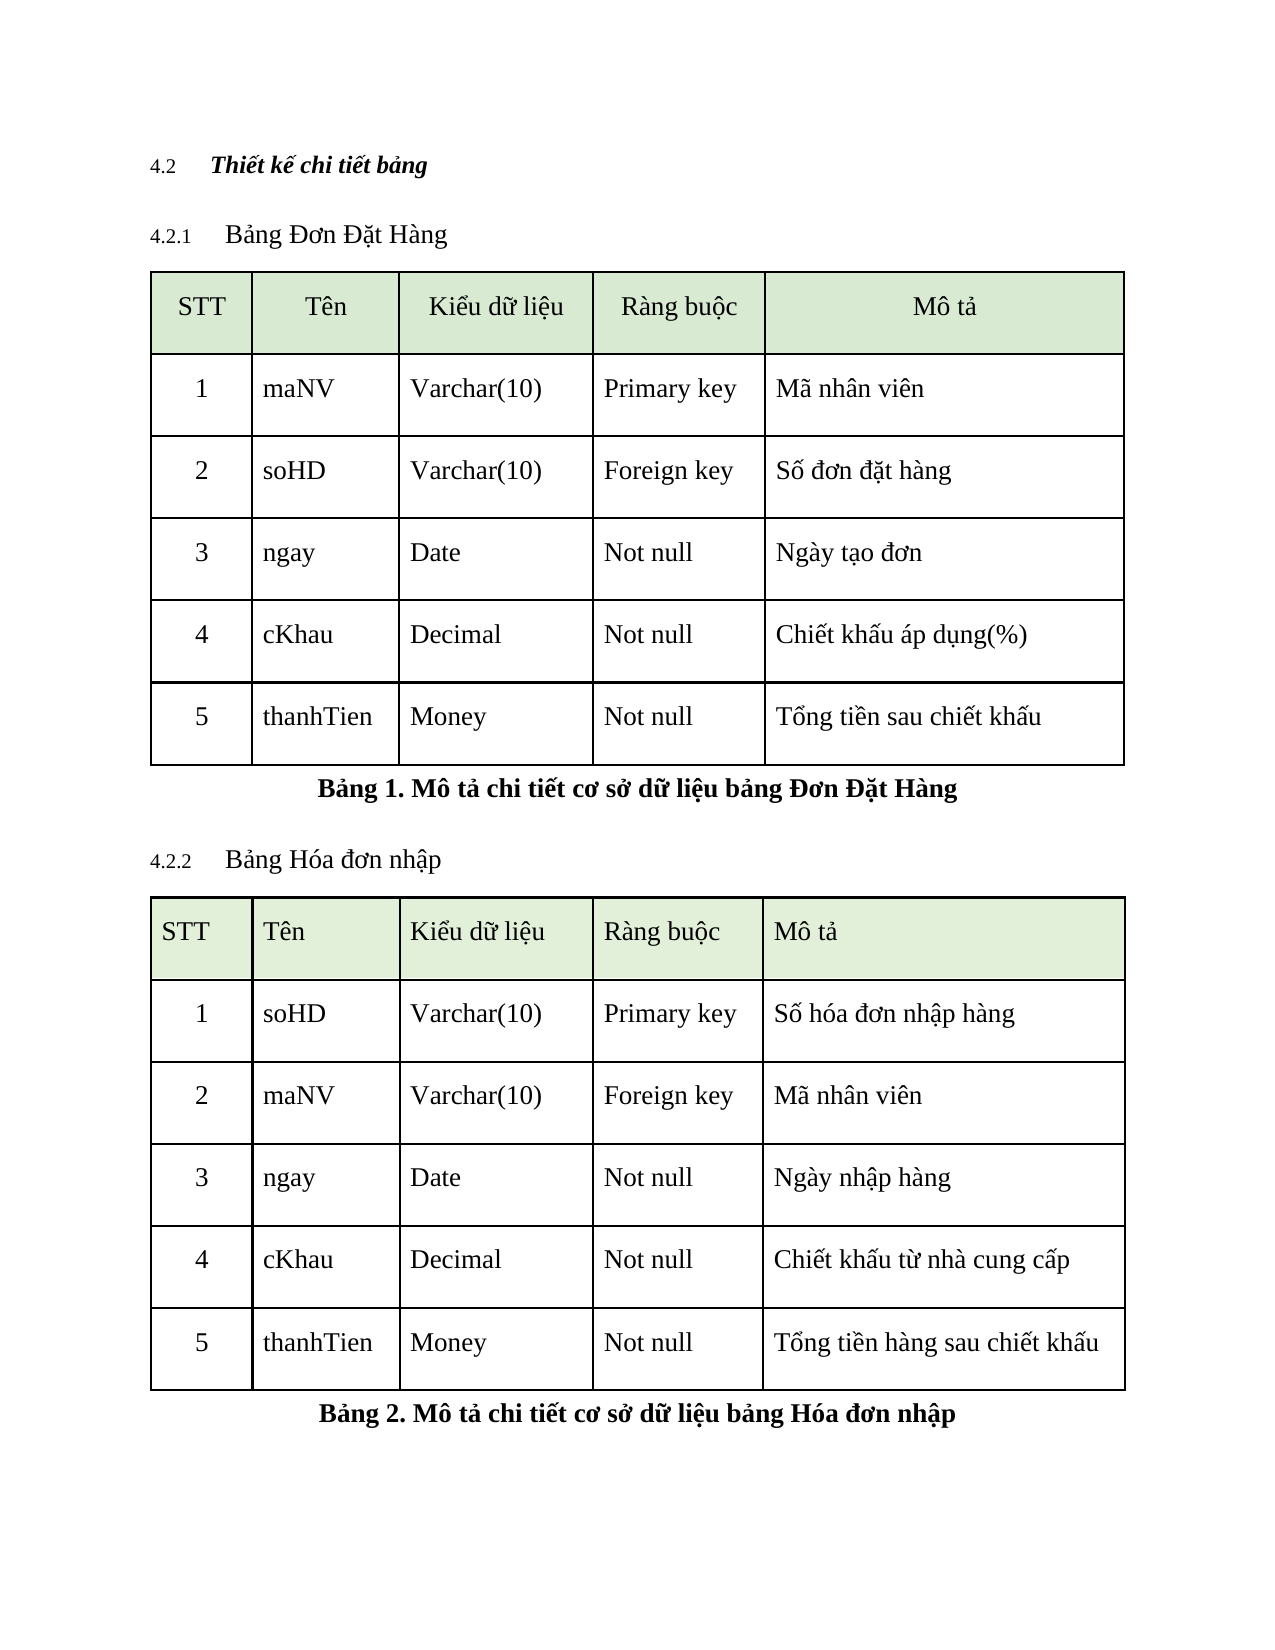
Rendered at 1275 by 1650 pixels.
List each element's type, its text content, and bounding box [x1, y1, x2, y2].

subtitle Bảng Đơn Đặt Hàng [150, 218, 1125, 249]
table_cell maNV [254, 1063, 399, 1143]
table_cell Not null [594, 1309, 762, 1389]
table_header Ràng buộc [594, 273, 764, 353]
table_cell Not null [594, 519, 764, 599]
text Bảng 2. Mô tả chi tiết cơ sở dữ liệu bảng Hóa đơn nhập [150, 1397, 1125, 1428]
table_cell Số hóa đơn nhập hàng [764, 981, 1124, 1061]
table_cell Not null [594, 601, 764, 681]
table_header Ràng buộc [594, 899, 762, 978]
table_cell Decimal [401, 1227, 592, 1307]
table_header STT [152, 899, 251, 978]
table_header Tên [253, 273, 398, 353]
table_cell Varchar(10) [400, 355, 592, 435]
table_cell Varchar(10) [400, 437, 592, 517]
table_cell cKhau [253, 601, 398, 681]
table_header Kiểu dữ liệu [400, 273, 592, 353]
table_cell Ngày nhập hàng [764, 1145, 1124, 1225]
table_cell maNV [253, 355, 398, 435]
table_cell Money [401, 1309, 592, 1389]
table_cell Foreign key [594, 1063, 762, 1143]
table_cell Chiết khấu từ nhà cung cấp [764, 1227, 1124, 1307]
table_cell 5 [152, 684, 251, 763]
table_cell ngay [254, 1145, 399, 1225]
table_cell Tổng tiền sau chiết khấu [766, 684, 1123, 763]
table_cell Not null [594, 1145, 762, 1225]
table_cell Decimal [400, 601, 592, 681]
table_cell Số đơn đặt hàng [766, 437, 1123, 517]
table_cell Not null [594, 1227, 762, 1307]
table_cell 1 [152, 981, 251, 1061]
table_cell 5 [152, 1309, 251, 1389]
subtitle Thiết kế chi tiết bảng [150, 150, 1125, 179]
table_cell Chiết khấu áp dụng(%) [766, 601, 1123, 681]
table_cell Date [401, 1145, 592, 1225]
table_cell Varchar(10) [401, 1063, 592, 1143]
table_cell thanhTien [254, 1309, 399, 1389]
table_cell soHD [254, 981, 399, 1061]
table_cell Tổng tiền hàng sau chiết khấu [764, 1309, 1124, 1389]
table_cell Primary key [594, 981, 762, 1061]
table_cell 3 [152, 519, 251, 599]
table_cell Date [400, 519, 592, 599]
table_cell Primary key [594, 355, 764, 435]
table_header Mô tả [766, 273, 1123, 353]
table_header Kiểu dữ liệu [401, 899, 592, 978]
subtitle Bảng Hóa đơn nhập [150, 843, 1125, 875]
table_cell 4 [152, 1227, 251, 1307]
table_cell thanhTien [253, 684, 398, 763]
table_cell Not null [594, 684, 764, 763]
table_header Tên [254, 899, 399, 978]
table_cell cKhau [254, 1227, 399, 1307]
table_header Mô tả [764, 899, 1124, 978]
table_cell Mã nhân viên [766, 355, 1123, 435]
table_cell Varchar(10) [401, 981, 592, 1061]
table_cell Foreign key [594, 437, 764, 517]
table_cell 2 [152, 1063, 251, 1143]
table_header STT [152, 273, 251, 353]
table_cell 2 [152, 437, 251, 517]
table_cell 3 [152, 1145, 251, 1225]
table_cell ngay [253, 519, 398, 599]
table_cell Mã nhân viên [764, 1063, 1124, 1143]
table_cell 1 [152, 355, 251, 435]
text Bảng 1. Mô tả chi tiết cơ sở dữ liệu bảng Đơn Đặt Hàng [150, 772, 1125, 803]
table_cell Ngày tạo đơn [766, 519, 1123, 599]
table_cell Money [400, 684, 592, 763]
table_cell soHD [253, 437, 398, 517]
table_cell 4 [152, 601, 251, 681]
